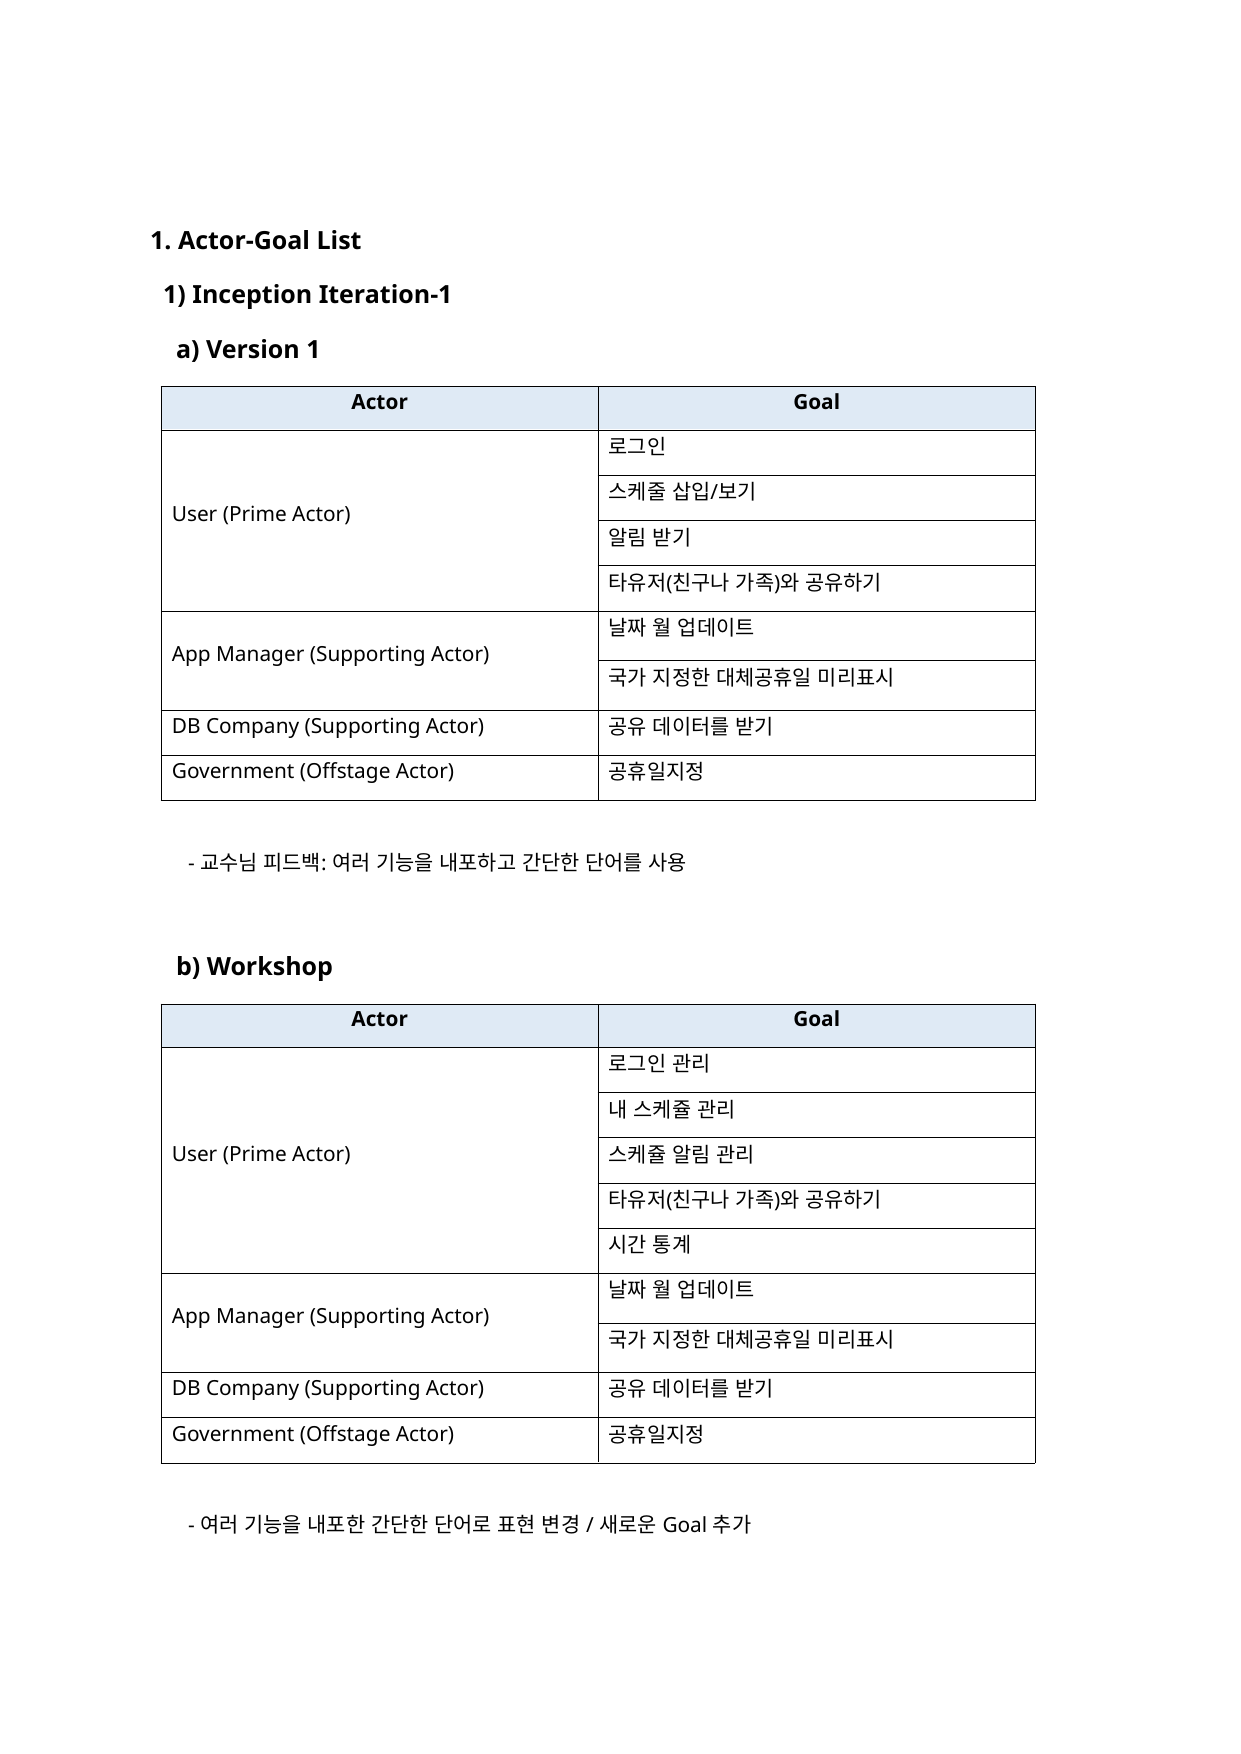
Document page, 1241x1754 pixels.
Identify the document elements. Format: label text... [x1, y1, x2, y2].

table_cell 타유저(친구나 가족)와 공유하기 [599, 566, 1035, 611]
table_cell DB Company (Supporting Actor) [162, 711, 598, 755]
table_cell DB Company (Supporting Actor) [162, 1373, 598, 1417]
table_cell 타유저(친구나 가족)와 공유하기 [599, 1184, 1035, 1228]
table_cell App Manager (Supporting Actor) [162, 1274, 598, 1372]
table_header Actor [162, 387, 598, 429]
table_cell 날짜 월 업데이트 [599, 612, 1035, 660]
table_cell 스케줄 삽입/보기 [599, 476, 1035, 520]
text b) Workshop [150, 949, 1090, 983]
table_cell 공휴일지정 [599, 1418, 1035, 1462]
table_cell Government (Offstage Actor) [162, 756, 598, 800]
table_cell 공휴일지정 [599, 756, 1035, 800]
table_cell 로그인 [599, 431, 1035, 475]
table_cell User (Prime Actor) [162, 431, 598, 611]
text a) Version 1 [150, 332, 1090, 366]
table_cell Government (Offstage Actor) [162, 1418, 598, 1462]
table_cell 로그인 관리 [599, 1048, 1035, 1092]
text - 여러 기능을 내포한 간단한 단어로 표현 변경 / 새로운 Goal 추가 [150, 1508, 1090, 1539]
text 1) Inception Iteration-1 [150, 277, 1090, 311]
table_cell App Manager (Supporting Actor) [162, 612, 598, 709]
text 1. Actor-Goal List [150, 223, 1090, 257]
table_cell 국가 지정한 대체공휴일 미리표시 [599, 661, 1035, 709]
table_header Goal [599, 1005, 1035, 1047]
table_cell 날짜 월 업데이트 [599, 1274, 1035, 1322]
table_header Actor [162, 1005, 598, 1047]
table_cell 국가 지정한 대체공휴일 미리표시 [599, 1324, 1035, 1372]
table_cell 공유 데이터를 받기 [599, 711, 1035, 755]
table_cell 내 스케쥴 관리 [599, 1093, 1035, 1137]
table_cell 스케쥴 알림 관리 [599, 1138, 1035, 1182]
table_cell User (Prime Actor) [162, 1048, 598, 1273]
table_cell 공유 데이터를 받기 [599, 1373, 1035, 1417]
table_cell 시간 통계 [599, 1229, 1035, 1273]
table_cell 알림 받기 [599, 521, 1035, 565]
text - 교수님 피드백: 여러 기능을 내포하고 간단한 단어를 사용 [150, 846, 1090, 876]
table_header Goal [599, 387, 1035, 429]
